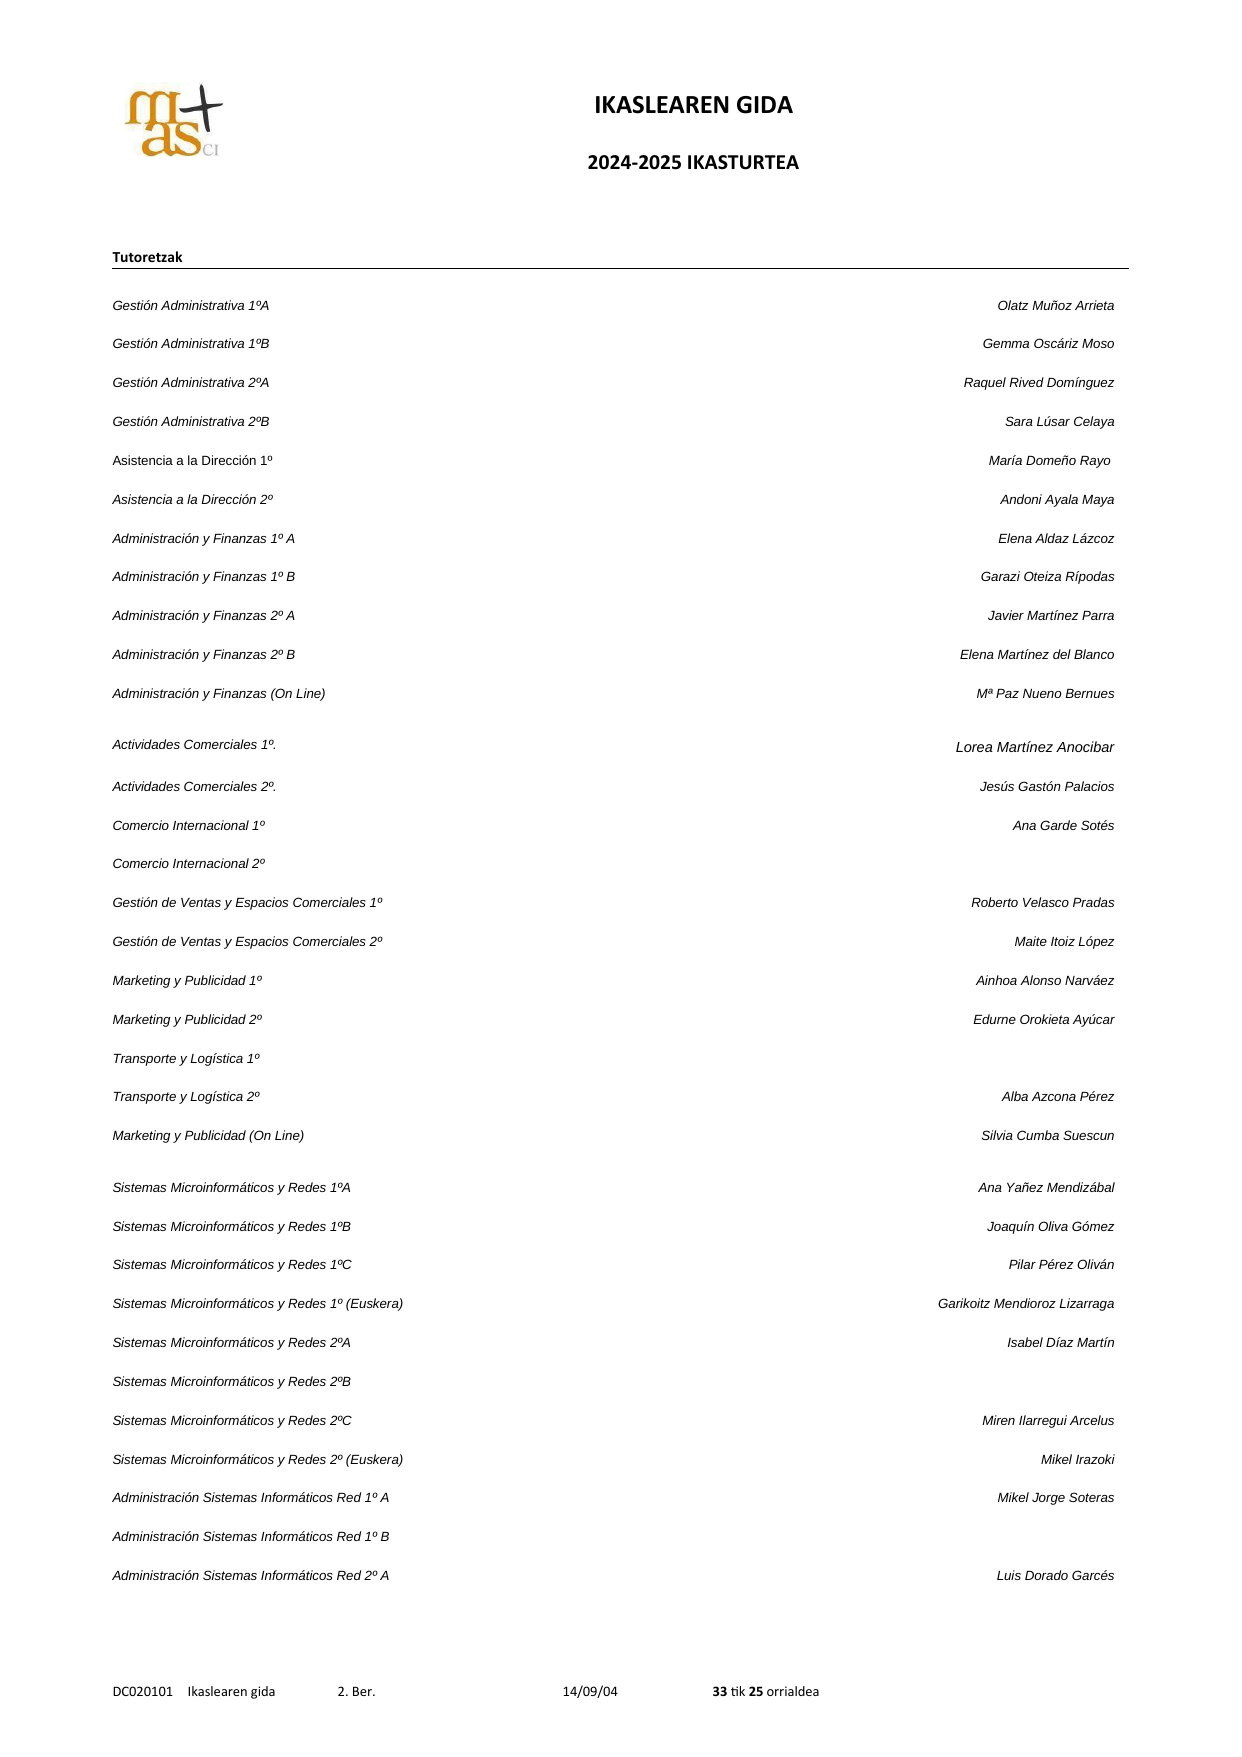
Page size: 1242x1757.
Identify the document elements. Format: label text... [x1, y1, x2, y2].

text Sistemas Microinformáticos y Redes 2ºA Isabel Díaz Martín [112, 1324, 1129, 1351]
text Administración Sistemas Informáticos Red 1º B [112, 1518, 1129, 1545]
text Administración Sistemas Informáticos Red 2º A Luis Dorado Garcés [112, 1557, 1129, 1584]
text Administración y Finanzas 2º A Javier Martínez Parra [112, 597, 1129, 624]
text Transporte y Logística 2º Alba Azcona Pérez [112, 1078, 1129, 1105]
text Asistencia a la Dirección 2º Andoni Ayala Maya [112, 481, 1129, 507]
text Marketing y Publicidad 2º Edurne Orokieta Ayúcar [112, 1001, 1129, 1027]
picture [124, 82, 224, 157]
text Gestión Administrativa 2ºA Raquel Rived Domínguez [112, 364, 1129, 391]
text Actividades Comerciales 2º. Jesús Gastón Palacios [112, 768, 1129, 794]
text Tutoretzak [112, 233, 1129, 268]
text Comercio Internacional 2º [112, 845, 1129, 872]
text Sistemas Microinformáticos y Redes 2º (Euskera) Mikel Irazoki [112, 1441, 1129, 1467]
text Transporte y Logística 1º [112, 1040, 1129, 1066]
text Sistemas Microinformáticos y Redes 1º (Euskera) Garikoitz Mendioroz Lizarraga [112, 1285, 1129, 1312]
text Sistemas Microinformáticos y Redes 1ºB Joaquín Oliva Gómez [112, 1208, 1129, 1234]
text Sistemas Microinformáticos y Redes 1ºC Pilar Pérez Oliván [112, 1246, 1129, 1273]
text Administración y Finanzas 1º B Garazi Oteiza Rípodas [112, 558, 1129, 585]
text Asistencia a la Dirección 1º María Domeño Rayo [112, 442, 1129, 468]
text Gestión Administrativa 1ºA Olatz Muñoz Arrieta [112, 287, 1129, 313]
text Gestión de Ventas y Espacios Comerciales 2º Maite Itoiz López [112, 923, 1129, 949]
text Sistemas Microinformáticos y Redes 2ºC Miren Ilarregui Arcelus [112, 1402, 1129, 1428]
text Actividades Comerciales 1º. Lorea Martínez Anocibar [112, 726, 1129, 755]
text Gestión de Ventas y Espacios Comerciales 1º Roberto Velasco Pradas [112, 884, 1129, 911]
text Administración Sistemas Informáticos Red 1º A Mikel Jorge Soteras [112, 1479, 1129, 1506]
text Comercio Internacional 1º Ana Garde Sotés [112, 807, 1129, 833]
text Sistemas Microinformáticos y Redes 2ºB [112, 1363, 1129, 1389]
text Administración y Finanzas 1º A Elena Aldaz Lázcoz [112, 520, 1129, 546]
text Marketing y Publicidad (On Line) Silvia Cumba Suescun [112, 1117, 1129, 1144]
text Administración y Finanzas 2º B Elena Martínez del Blanco [112, 636, 1129, 663]
text Administración y Finanzas (On Line) Mª Paz Nueno Bernues [112, 675, 1129, 701]
text Gestión Administrativa 1ºB Gemma Oscáriz Moso [112, 325, 1129, 352]
text Marketing y Publicidad 1º Ainhoa Alonso Narváez [112, 962, 1129, 988]
text Sistemas Microinformáticos y Redes 1ºA Ana Yañez Mendizábal [112, 1169, 1129, 1195]
text Gestión Administrativa 2ºB Sara Lúsar Celaya [112, 403, 1129, 429]
